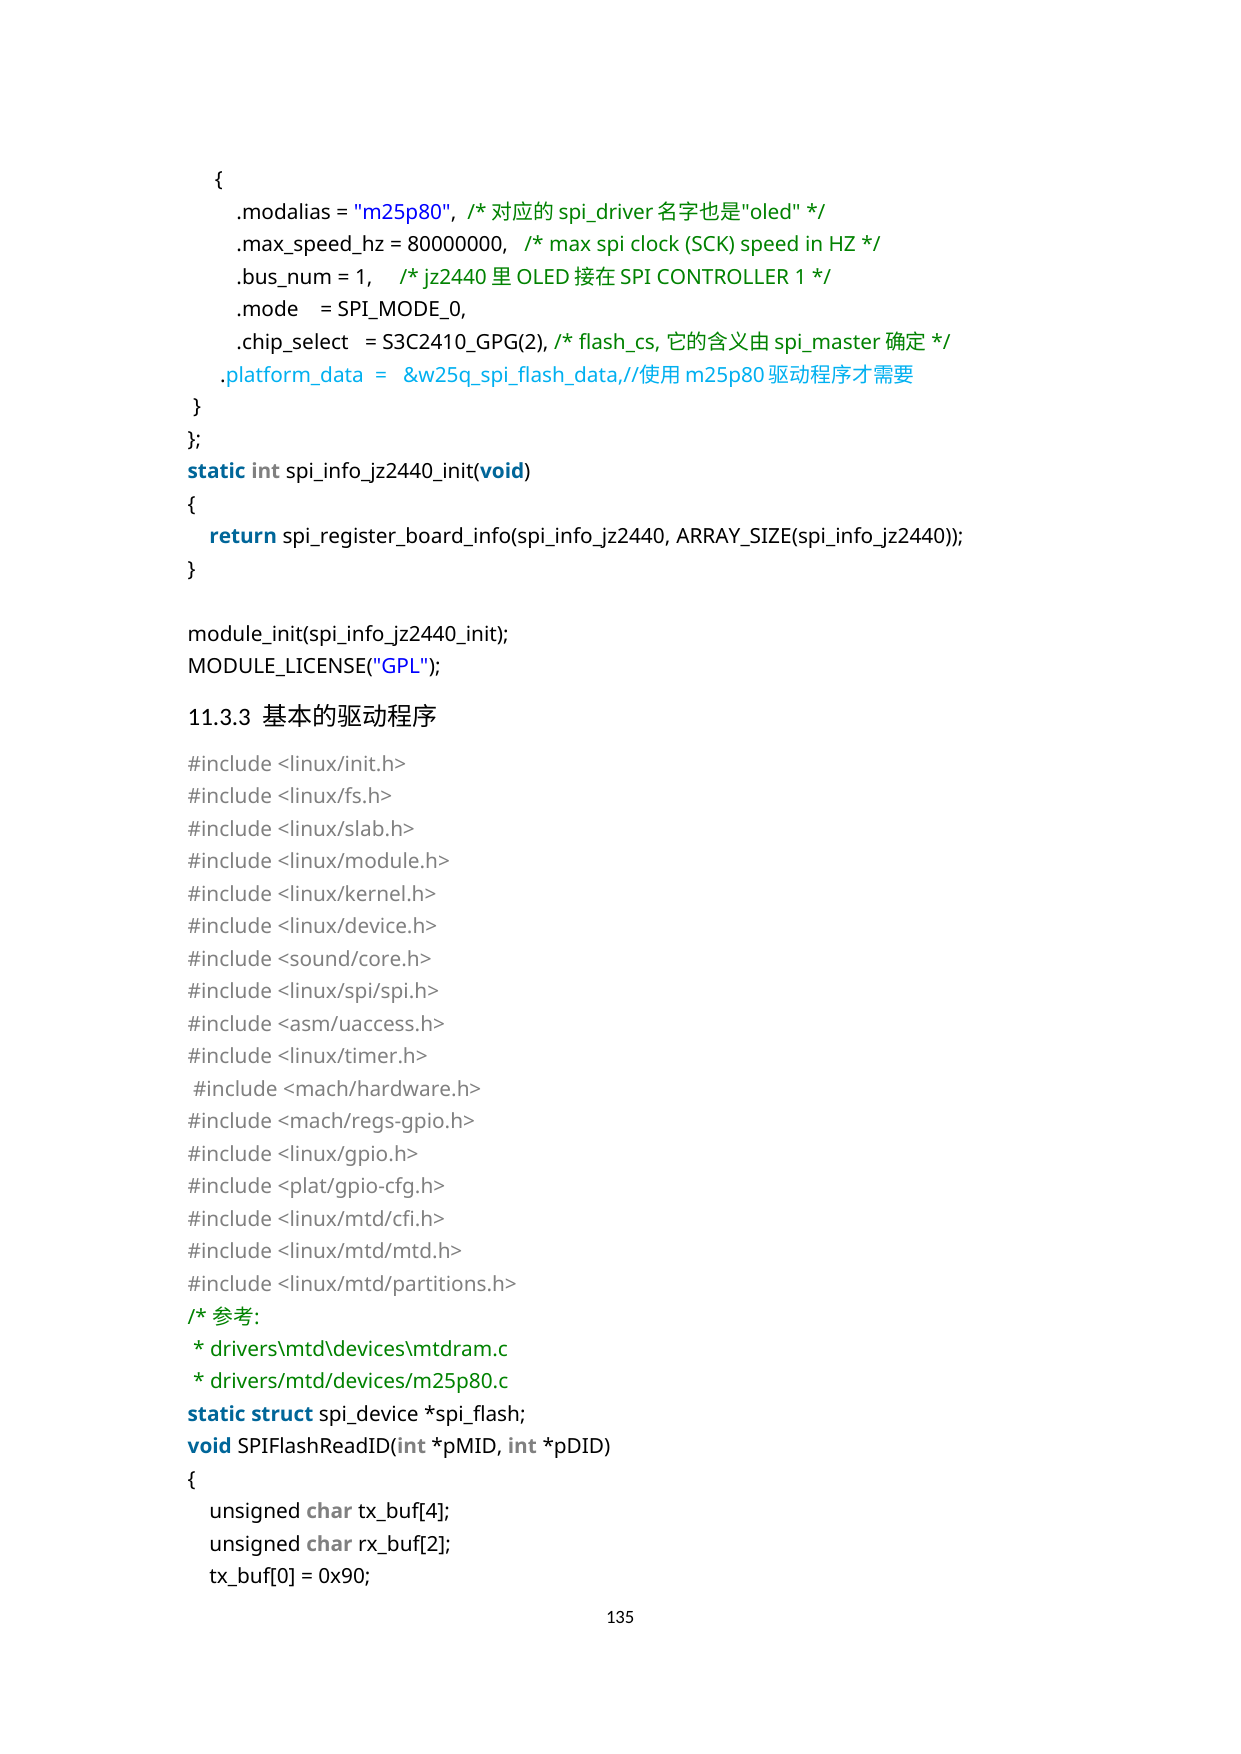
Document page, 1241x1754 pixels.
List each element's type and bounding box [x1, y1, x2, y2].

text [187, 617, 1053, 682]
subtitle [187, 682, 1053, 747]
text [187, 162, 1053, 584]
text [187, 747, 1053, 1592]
picture [822, 365, 829, 372]
